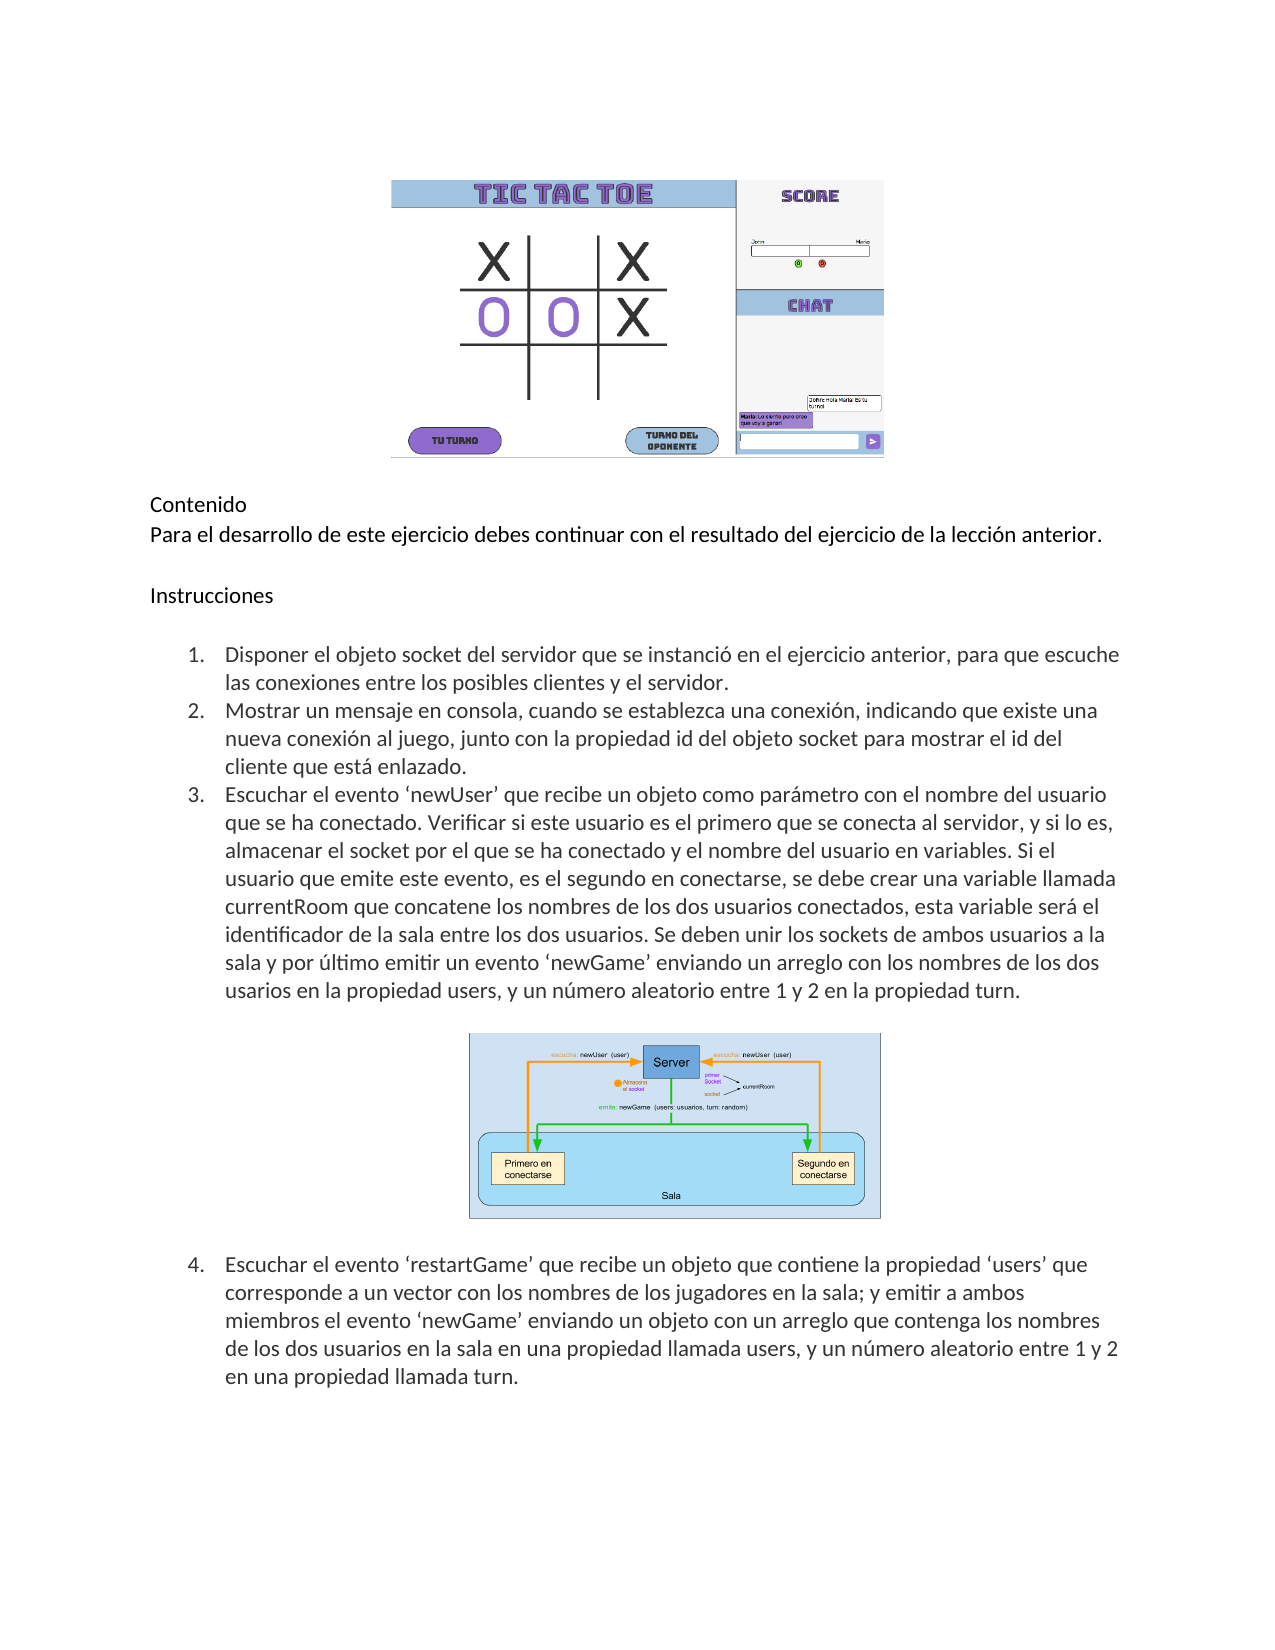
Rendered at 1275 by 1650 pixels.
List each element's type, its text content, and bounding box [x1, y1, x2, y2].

text Instrucciones [150, 581, 1125, 609]
text Contenido [150, 490, 1125, 518]
list Disponer el objeto socket del servidor que se instanció en el ejercicio anterior, para que escuche las conexiones entre los posibles clientes y el servidor. [187, 640, 1125, 696]
text Para el desarrollo de este ejercicio debes continuar con el resultado del ejercicio de la lección anterior. [150, 520, 1125, 548]
list Escuchar el evento ‘newUser’ que recibe un objeto como parámetro con el nombre del usuario que se ha conectado. Verificar si este usuario es el primero que se conecta al servidor, y si lo es, almacenar el socket por el que se ha conectado y el nombre del usuario en variables. Si el usuario que emite este evento, es el segundo en conectarse, se debe crear una variable llamada currentRoom que concatene los nombres de los dos usuarios conectados, esta variable será el identificador de la sala entre los dos usuarios. Se deben unir los sockets de ambos usuarios a la sala y por último emitir un evento ‘newGame’ enviando un arreglo con los nombres de los dos usarios en la propiedad users, y un número aleatorio entre 1 y 2 en la propiedad turn. [187, 780, 1125, 1004]
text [150, 150, 1125, 458]
list Mostrar un mensaje en consola, cuando se establezca una conexión, indicando que existe una nueva conexión al juego, junto con la propiedad id del objeto socket para mostrar el id del cliente que está enlazado. [187, 696, 1125, 780]
list Escuchar el evento ‘restartGame’ que recibe un objeto que contiene la propiedad ‘users’ que corresponde a un vector con los nombres de los jugadores en la sala; y emitir a ambos miembros el evento ‘newGame’ enviando un objeto con un arreglo que contenga los nombres de los dos usuarios en la sala en una propiedad llamada users, y un número aleatorio entre 1 y 2 en una propiedad llamada turn. [187, 1250, 1125, 1446]
picture [469, 1033, 881, 1219]
picture [391, 180, 884, 458]
